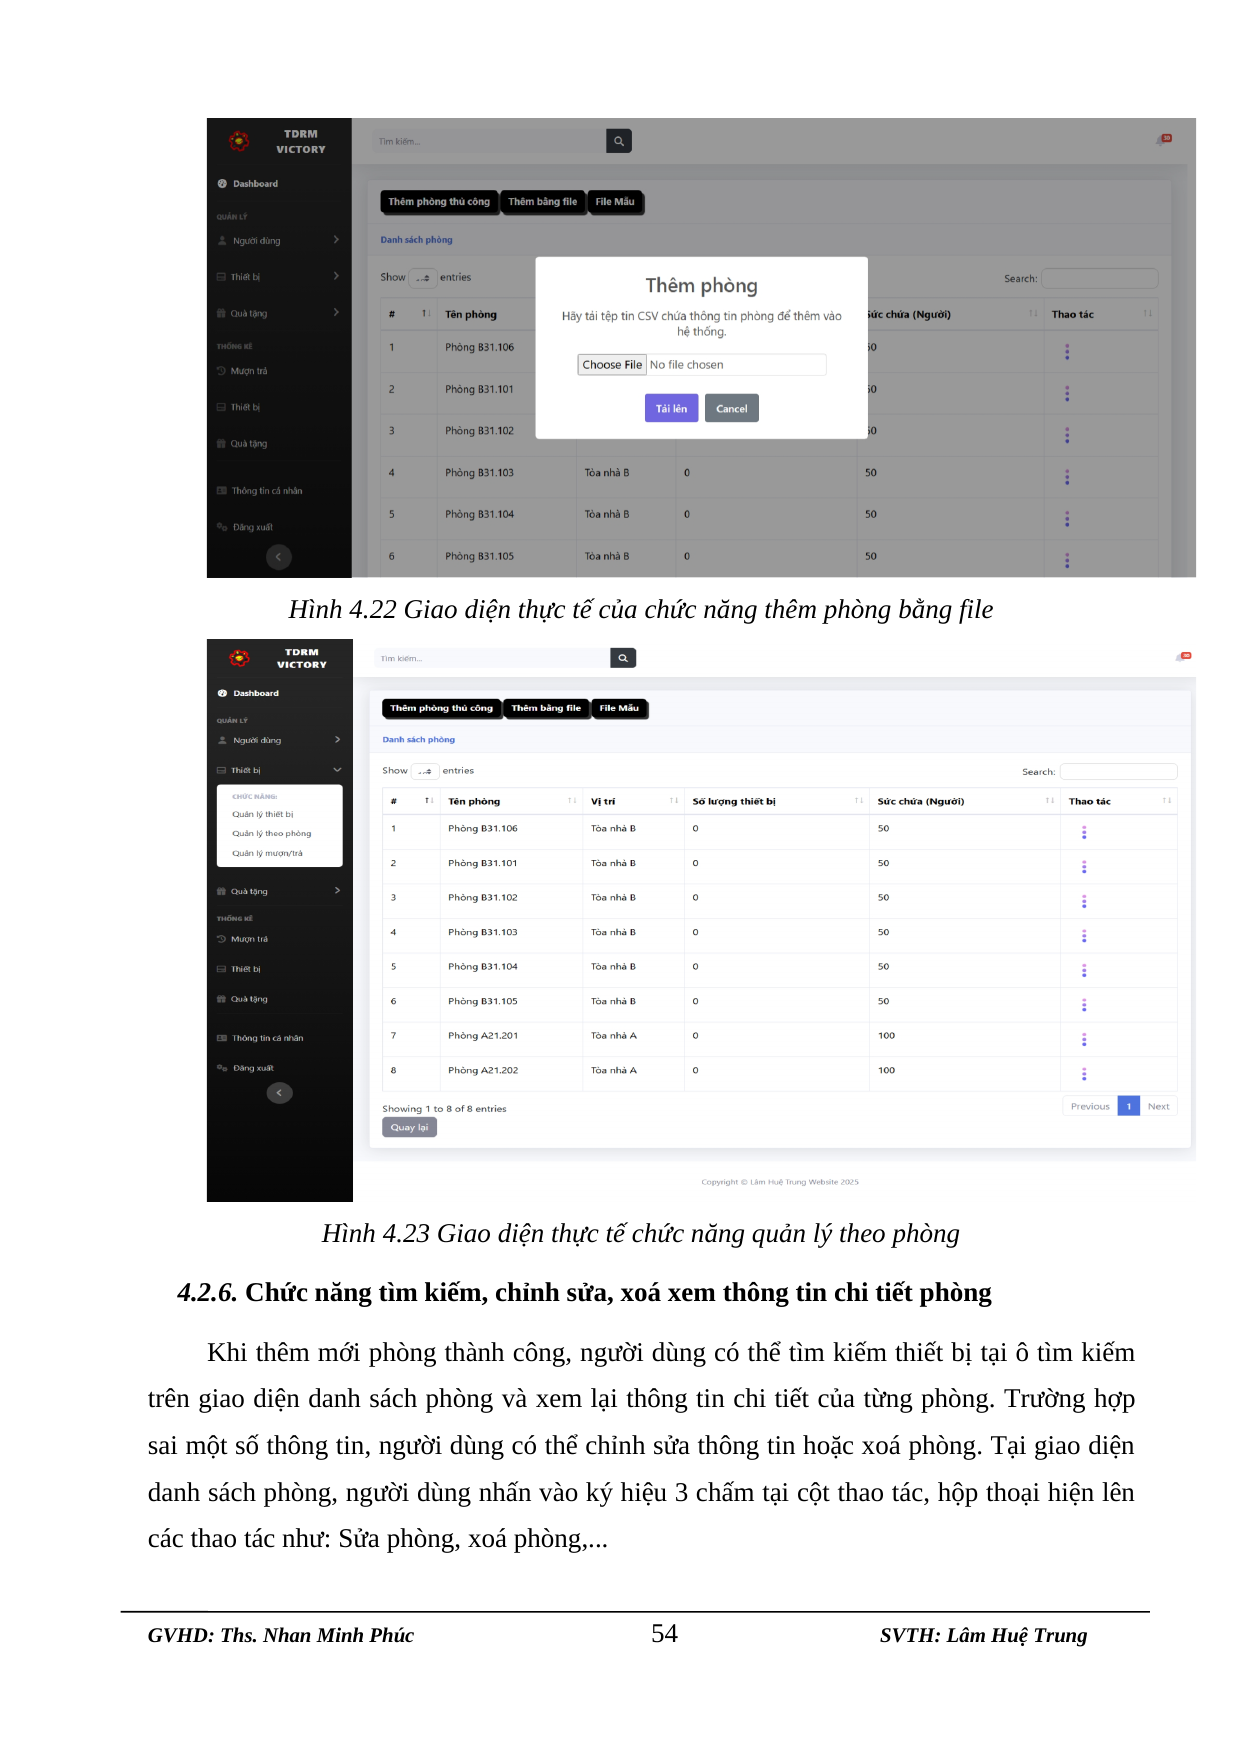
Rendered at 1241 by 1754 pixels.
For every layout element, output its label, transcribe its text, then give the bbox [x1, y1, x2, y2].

picture [206, 118, 1197, 578]
text Khi thêm mới phòng thành công, người dùng có thể tìm kiếm thiết bị tại ô tìm kiếm trên giao diện danh sách phòng và xem lại thông tin chi tiết của từng phòng. Trường hợp sai một số thông tin, người dùng có thể chỉnh sửa thông tin hoặc xoá phòng. Tại giao diện danh sách phòng, người dùng nhấn vào ký hiệu 3 chấm tại cột thao tác, hộp thoại hiện lên các thao tác như: Sửa phòng, xoá phòng,... [148, 1336, 1137, 1553]
picture [206, 639, 1197, 1202]
subtitle Chức năng tìm kiếm, chỉnh sửa, xoá xem thông tin chi tiết phòng [177, 1277, 1137, 1308]
